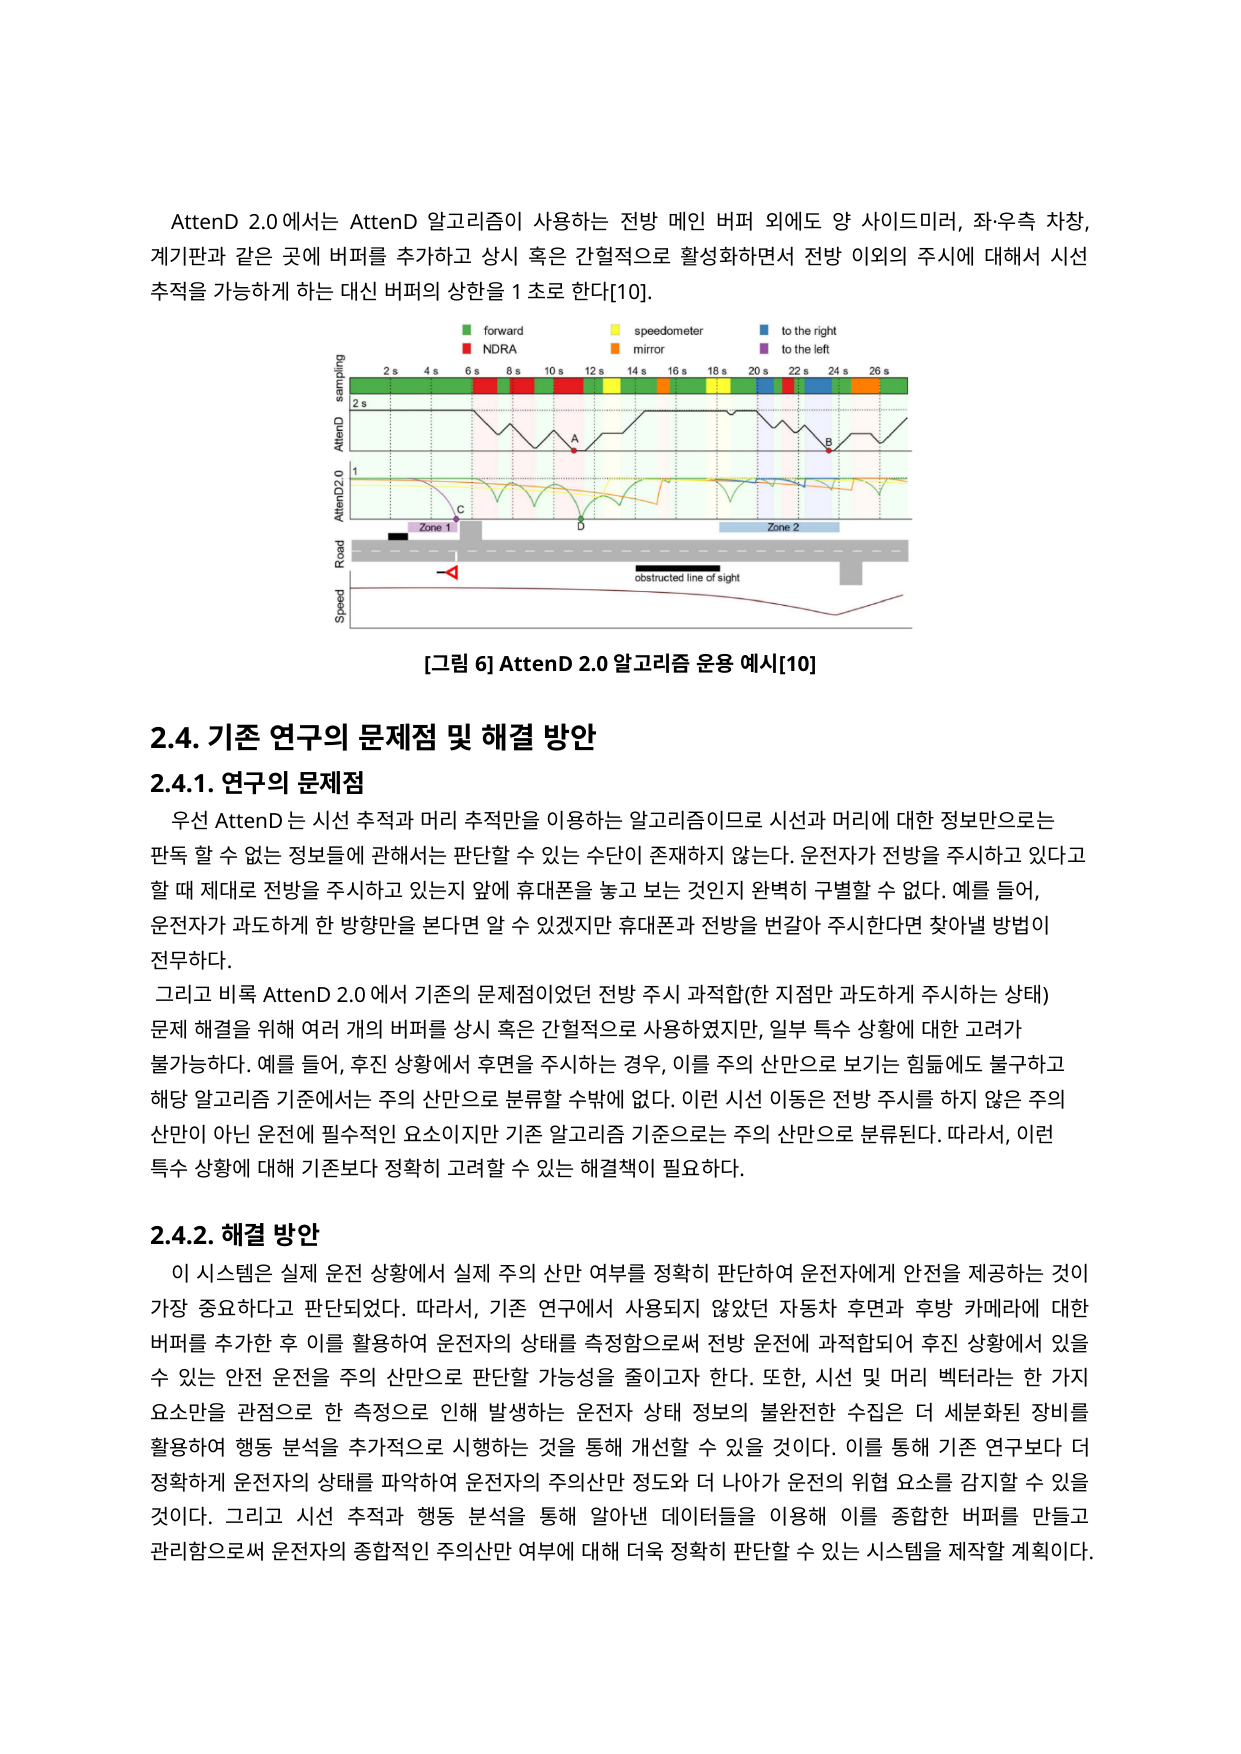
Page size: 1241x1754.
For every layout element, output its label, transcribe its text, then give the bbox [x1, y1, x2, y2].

picture [308, 310, 932, 643]
list [그림 6] AttenD 2.0 알고리즘 운용 예시[10] [150, 647, 1090, 677]
list 이 시스템은 실제 운전 상황에서 실제 주의 산만 여부를 정확히 판단하여 운전자에게 안전을 제공하는 것이 가장 중요하다고 판단되었다. 따라서, 기존 연구에서 사용되지 않았던 자동차 후면과 후방 카메라에 대한 버퍼를 추가한 후 이를 활용하여 운전자의 상태를 측정함으로써 전방 운전에 과적합되어 후진 상황에서 있을 수 있는 안전 운전을 주의 산만으로 판단할 가능성을 줄이고자 한다. 또한, 시선 및 머리 벡터라는 한 가지 요소만을 관점으로 한 측정으로 인해 발생하는 운전자 상태 정보의 불완전한 수집은 더 세분화된 장비를 활용하여 행동 분석을 추가적으로 시행하는 것을 통해 개선할 수 있을 것이다. 이를 통해 기존 연구보다 더 정확하게 운전자의 상태를 파악하여 운전자의 주의산만 정도와 더 나아가 운전의 위협 요소를 감지할 수 있을 것이다. 그리고 시선 추적과 행동 분석을 통해 알아낸 데이터들을 이용해 이를 종합한 버퍼를 만들고 관리함으로써 운전자의 종합적인 주의산만 여부에 대해 더욱 정확히 판단할 수 있는 시스템을 제작할 계획이다. [150, 1257, 1090, 1566]
list 2.4.2. 해결 방안 [150, 1216, 1090, 1252]
list 2.4.1. 연구의 문제점 [150, 763, 1090, 799]
list 2.4. 기존 연구의 문제점 및 해결 방안 [150, 714, 1090, 757]
text 그리고 비록 AttenD 2.0에서 기존의 문제점이었던 전방 주시 과적합(한 지점만 과도하게 주시하는 상태) 문제 해결을 위해 여러 개의 버퍼를 상시 혹은 간헐적으로 사용하였지만, 일부 특수 상황에 대한 고려가 불가능하다. 예를 들어, 후진 상황에서 후면을 주시하는 경우, 이를 주의 산만으로 보기는 힘듦에도 불구하고 해당 알고리즘 기준에서는 주의 산만으로 분류할 수밖에 없다. 이런 시선 이동은 전방 주시를 하지 않은 주의 산만이 아닌 운전에 필수적인 요소이지만 기존 알고리즘 기준으로는 주의 산만으로 분류된다. 따라서, 이런 특수 상황에 대해 기존보다 정확히 고려할 수 있는 해결책이 필요하다. [150, 979, 1090, 1183]
list AttenD 2.0에서는 AttenD 알고리즘이 사용하는 전방 메인 버퍼 외에도 양 사이드미러, 좌·우측 차창, 계기판과 같은 곳에 버퍼를 추가하고 상시 혹은 간헐적으로 활성화하면서 전방 이외의 주시에 대해서 시선 추적을 가능하게 하는 대신 버퍼의 상한을 1초로 한다[10]. [150, 206, 1090, 305]
text 우선 AttenD는 시선 추적과 머리 추적만을 이용하는 알고리즘이므로 시선과 머리에 대한 정보만으로는 판독 할 수 없는 정보들에 관해서는 판단할 수 있는 수단이 존재하지 않는다. 운전자가 전방을 주시하고 있다고 할 때 제대로 전방을 주시하고 있는지 앞에 휴대폰을 놓고 보는 것인지 완벽히 구별할 수 없다. 예를 들어, 운전자가 과도하게 한 방향만을 본다면 알 수 있겠지만 휴대폰과 전방을 번갈아 주시한다면 찾아낼 방법이 전무하다. [150, 805, 1090, 974]
